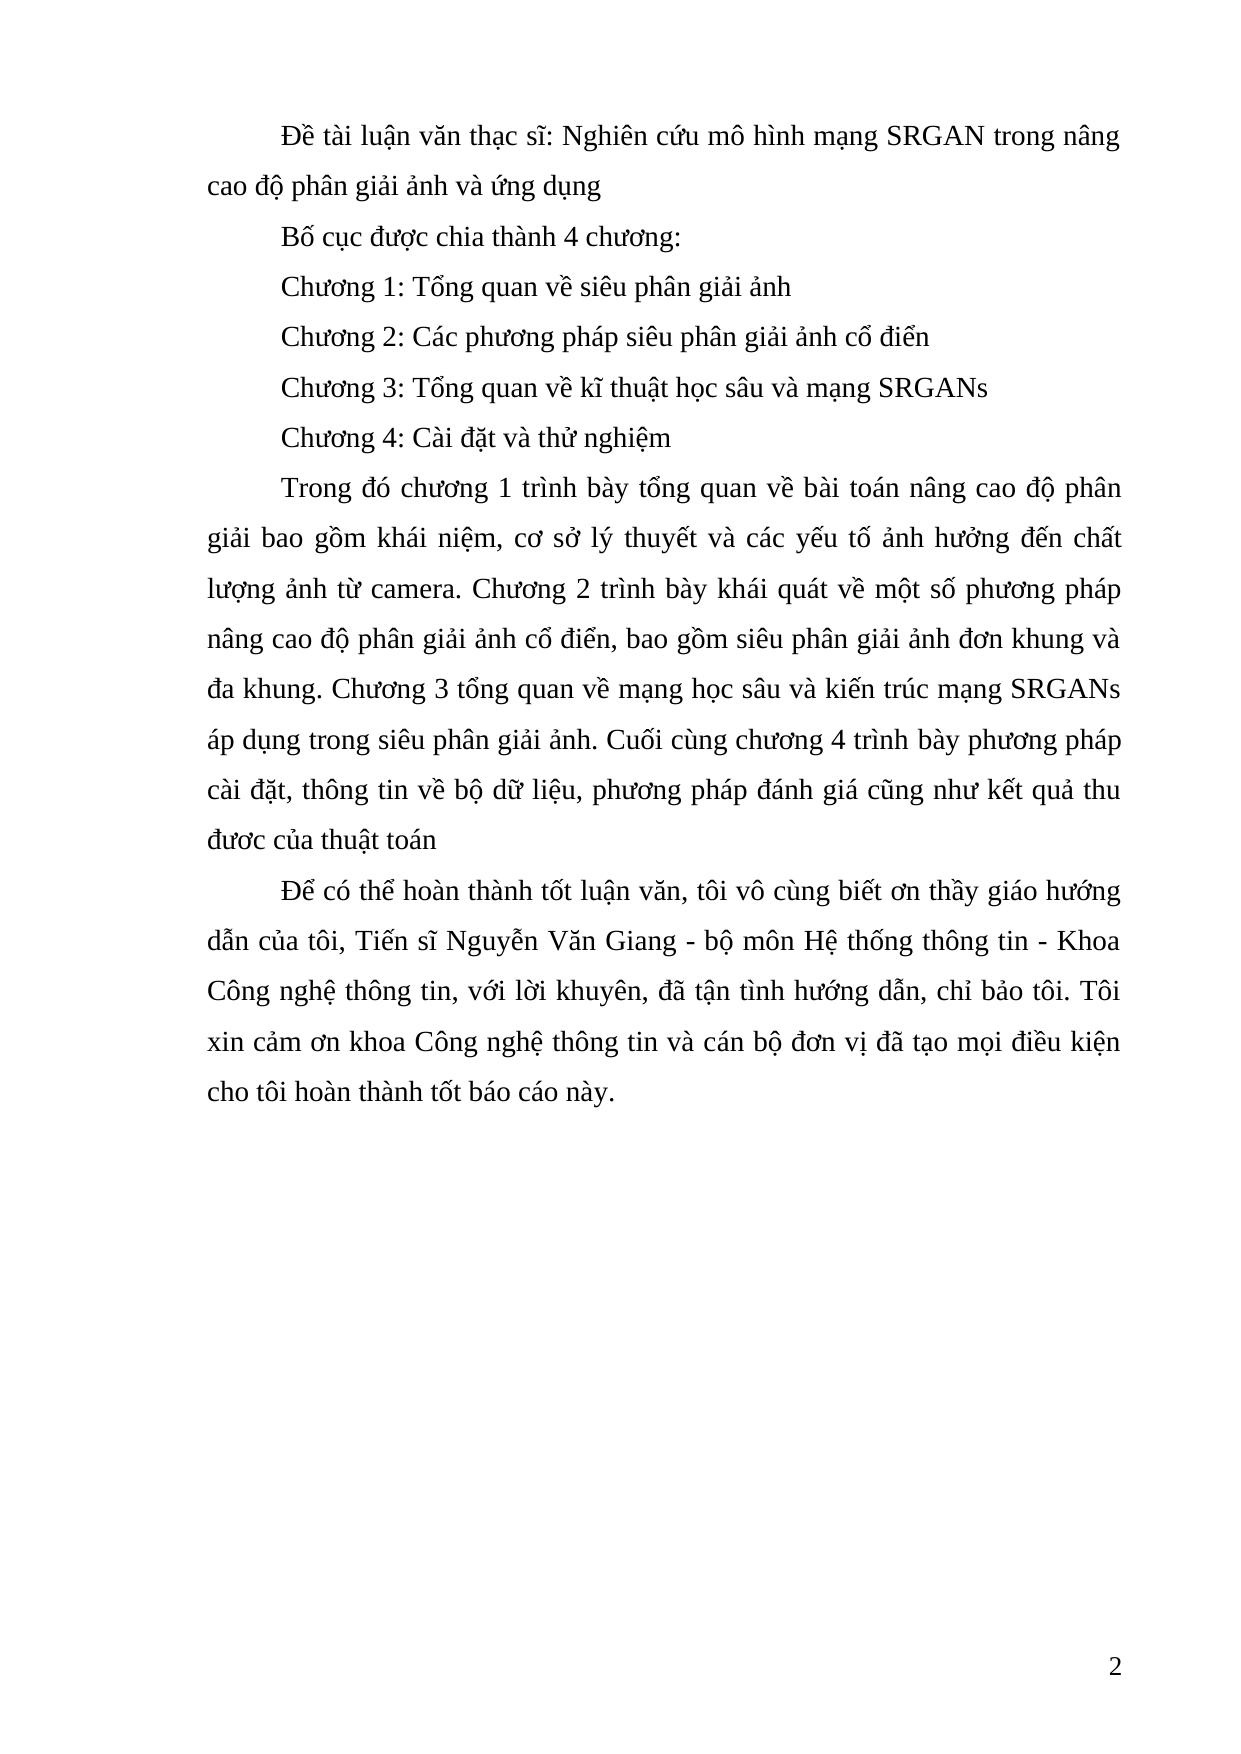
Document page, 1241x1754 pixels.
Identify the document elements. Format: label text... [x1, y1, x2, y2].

text Chương 4: Cài đặt và thử nghiệm [207, 420, 1122, 453]
text Đề tài luận văn thạc sĩ: Nghiên cứu mô hình mạng SRGAN trong nâng cao độ phân giải ảnh và ứng dụng [207, 118, 1122, 202]
text Để có thể hoàn thành tốt luận văn, tôi vô cùng biết ơn thầy giáo hướng dẫn của tôi, Tiến sĩ Nguyễn Văn Giang - bộ môn Hệ thống thông tin - Khoa Công nghệ thông tin, với lời khuyên, đã tận tình hướng dẫn, chỉ bảo tôi. Tôi xin cảm ơn khoa Công nghệ thông tin và cán bộ đơn vị đã tạo mọi điều kiện cho tôi hoàn thành tốt báo cáo này. [207, 873, 1122, 1108]
text Trong đó chương 1 trình bày tổng quan về bài toán nâng cao độ phân giải bao gồm khái niệm, cơ sở lý thuyết và các yếu tố ảnh hưởng đến chất lượng ảnh từ camera. Chương 2 trình bày khái quát về một số phương pháp nâng cao độ phân giải ảnh cổ điển, bao gồm siêu phân giải ảnh đơn khung và đa khung. Chương 3 tổng quan về mạng học sâu và kiến trúc mạng SRGANs áp dụng trong siêu phân giải ảnh. Cuối cùng chương 4 trình bày phương pháp cài đặt, thông tin về bộ dữ liệu, phương pháp đánh giá cũng như kết quả thu đươc của thuật toán [207, 470, 1122, 856]
text Chương 3: Tổng quan về kĩ thuật học sâu và mạng SRGANs [207, 370, 1122, 403]
text Bố cục được chia thành 4 chương: [207, 219, 1122, 252]
text Chương 2: Các phương pháp siêu phân giải ảnh cổ điển [207, 319, 1122, 353]
text Chương 1: Tổng quan về siêu phân giải ảnh [207, 269, 1122, 303]
